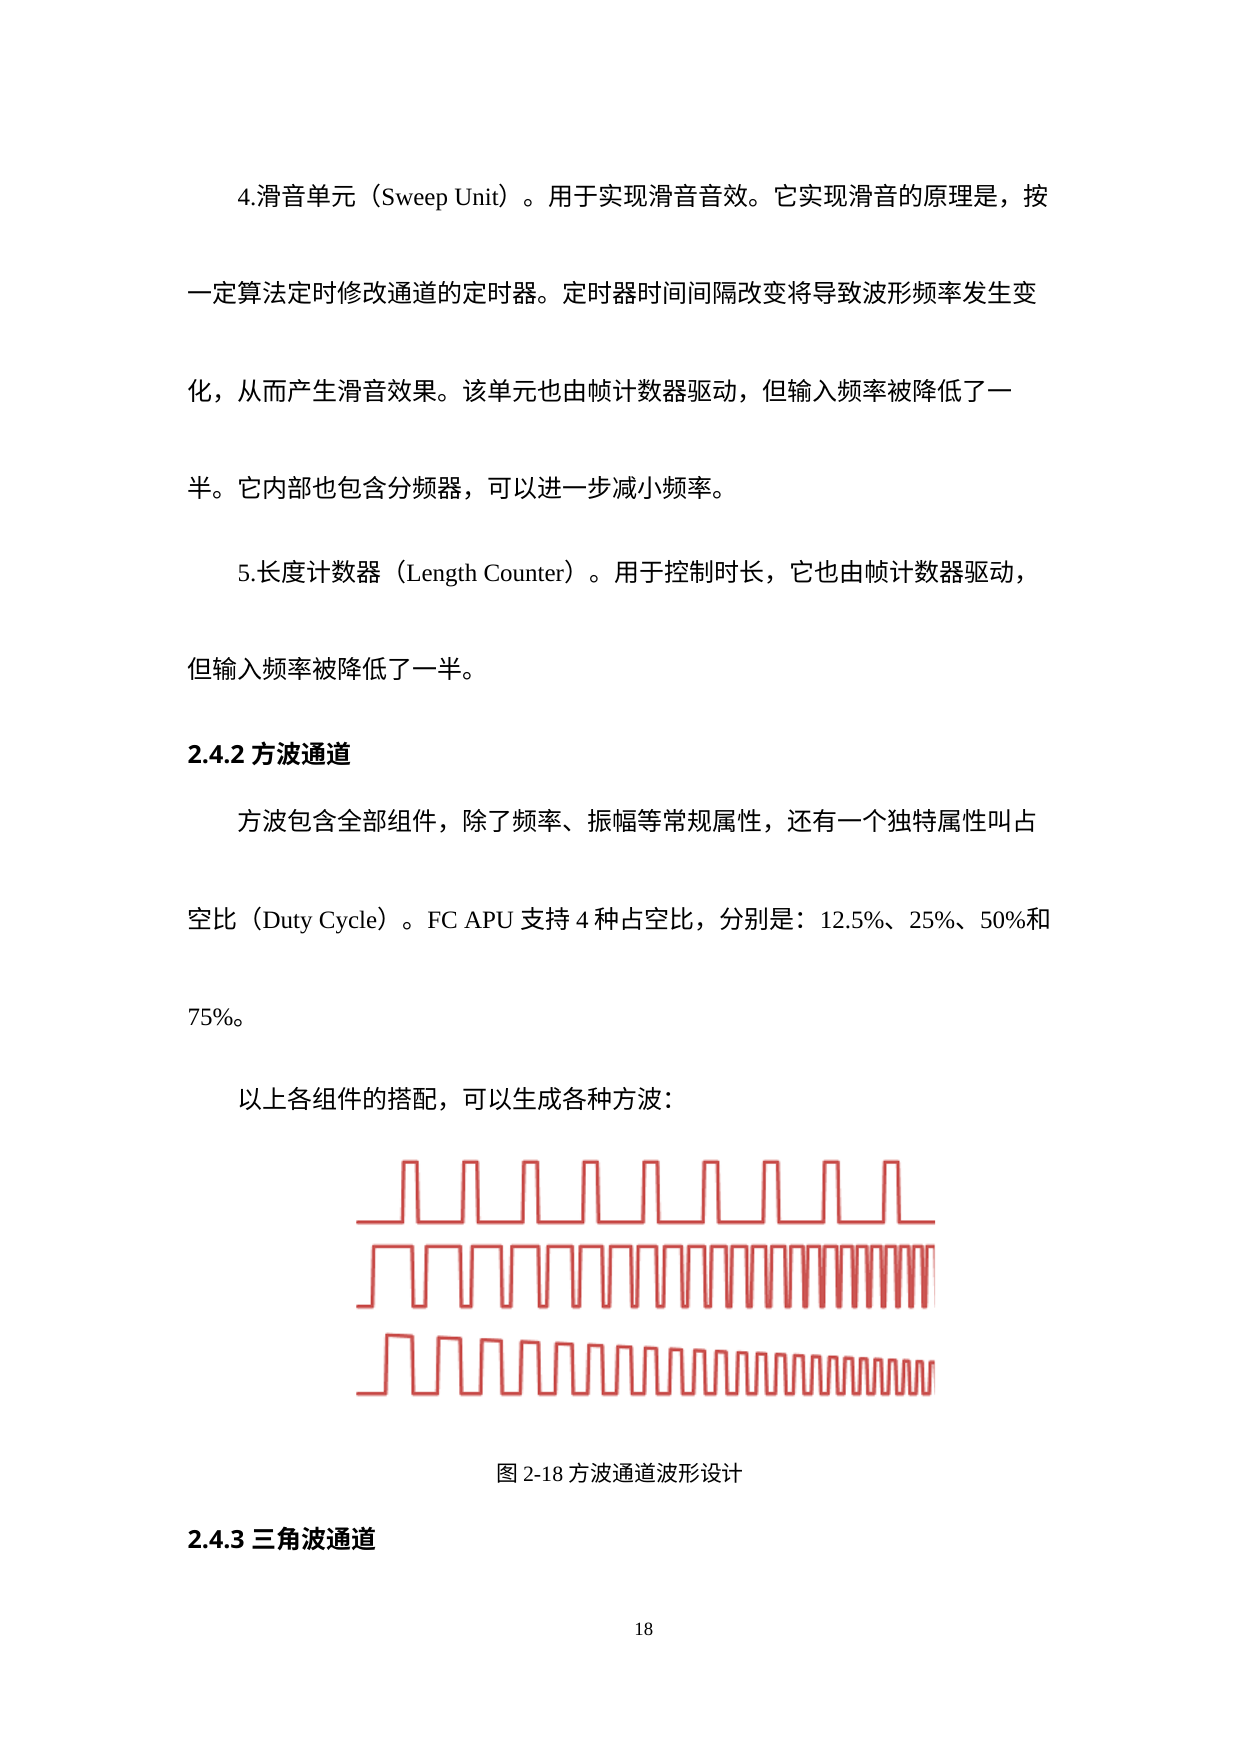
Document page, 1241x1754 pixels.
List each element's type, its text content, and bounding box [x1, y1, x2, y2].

text 5.长度计数器（Length Counter）。用于控制时长，它也由帧计数器驱动，但输入频率被降低了一半。 [187, 538, 1053, 700]
picture [355, 1148, 936, 1414]
text 以上各组件的搭配，可以生成各种方波： [187, 1065, 1053, 1130]
text 2.4.2 方波通道 [187, 734, 1053, 771]
text 4.滑音单元（Sweep Unit）。用于实现滑音音效。它实现滑音的原理是，按一定算法定时修改通道的定时器。定时器时间间隔改变将导致波形频率发生变化，从而产生滑音效果。该单元也由帧计数器驱动，但输入频率被降低了一半。它内部也包含分频器，可以进一步减小频率。 [187, 162, 1053, 519]
text 图2-18 方波通道波形设计 [187, 1455, 1053, 1488]
text 方波包含全部组件，除了频率、振幅等常规属性，还有一个独特属性叫占空比（Duty Cycle）。FC APU 支持 4 种占空比，分别是：12.5%、25%、50%和75%。 [187, 787, 1053, 1047]
text 2.4.3 三角波通道 [187, 1520, 1053, 1556]
